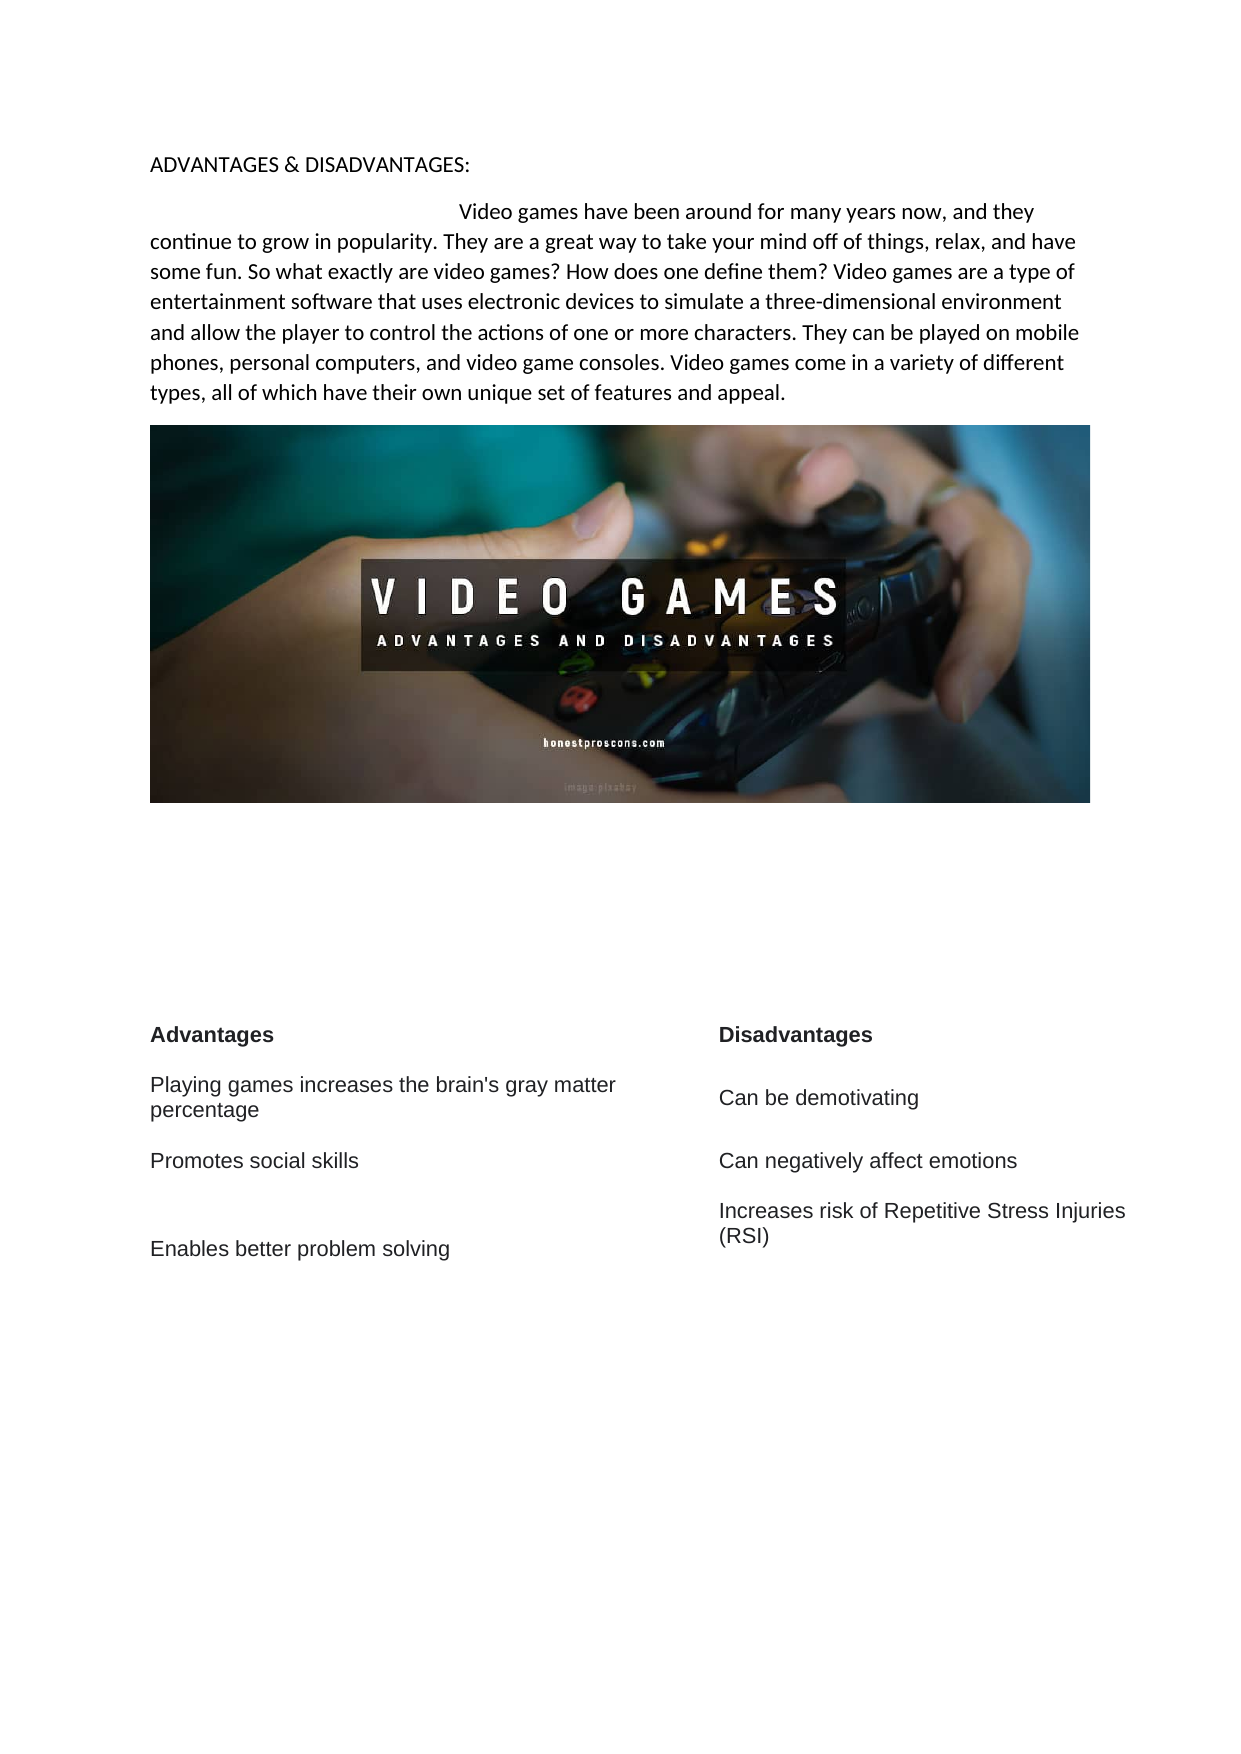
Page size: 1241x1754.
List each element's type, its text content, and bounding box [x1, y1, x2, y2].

table_cell Playing games increases the brain's gray matter percentage [150, 1060, 703, 1135]
table_cell Enables better problem solving [150, 1185, 703, 1311]
table_cell Promotes social skills [150, 1135, 703, 1185]
table_cell Increases risk of Repetitive Stress Injuries (RSI) [703, 1185, 1169, 1311]
table_cell Can be demotivating [703, 1060, 1169, 1135]
table_header Advantages [150, 1009, 703, 1059]
text ADVANTAGES & DISADVANTAGES: [150, 150, 1090, 178]
table_cell Can negatively affect emotions [703, 1135, 1169, 1185]
table_header Disadvantages [703, 1009, 1169, 1059]
text Video games have been around for many years now, and they continue to grow in popularity. They are a great way to take your mind off of things, relax, and have some fun. So what exactly are video games? How does one define them? Video games are a type of entertainment software that uses electronic devices to simulate a three-dimensional environment and allow the player to control the actions of one or more characters. They can be played on mobile phones, personal computers, and video game consoles. Video games come in a variety of different types, all of which have their own unique set of features and appeal. [150, 197, 1090, 406]
